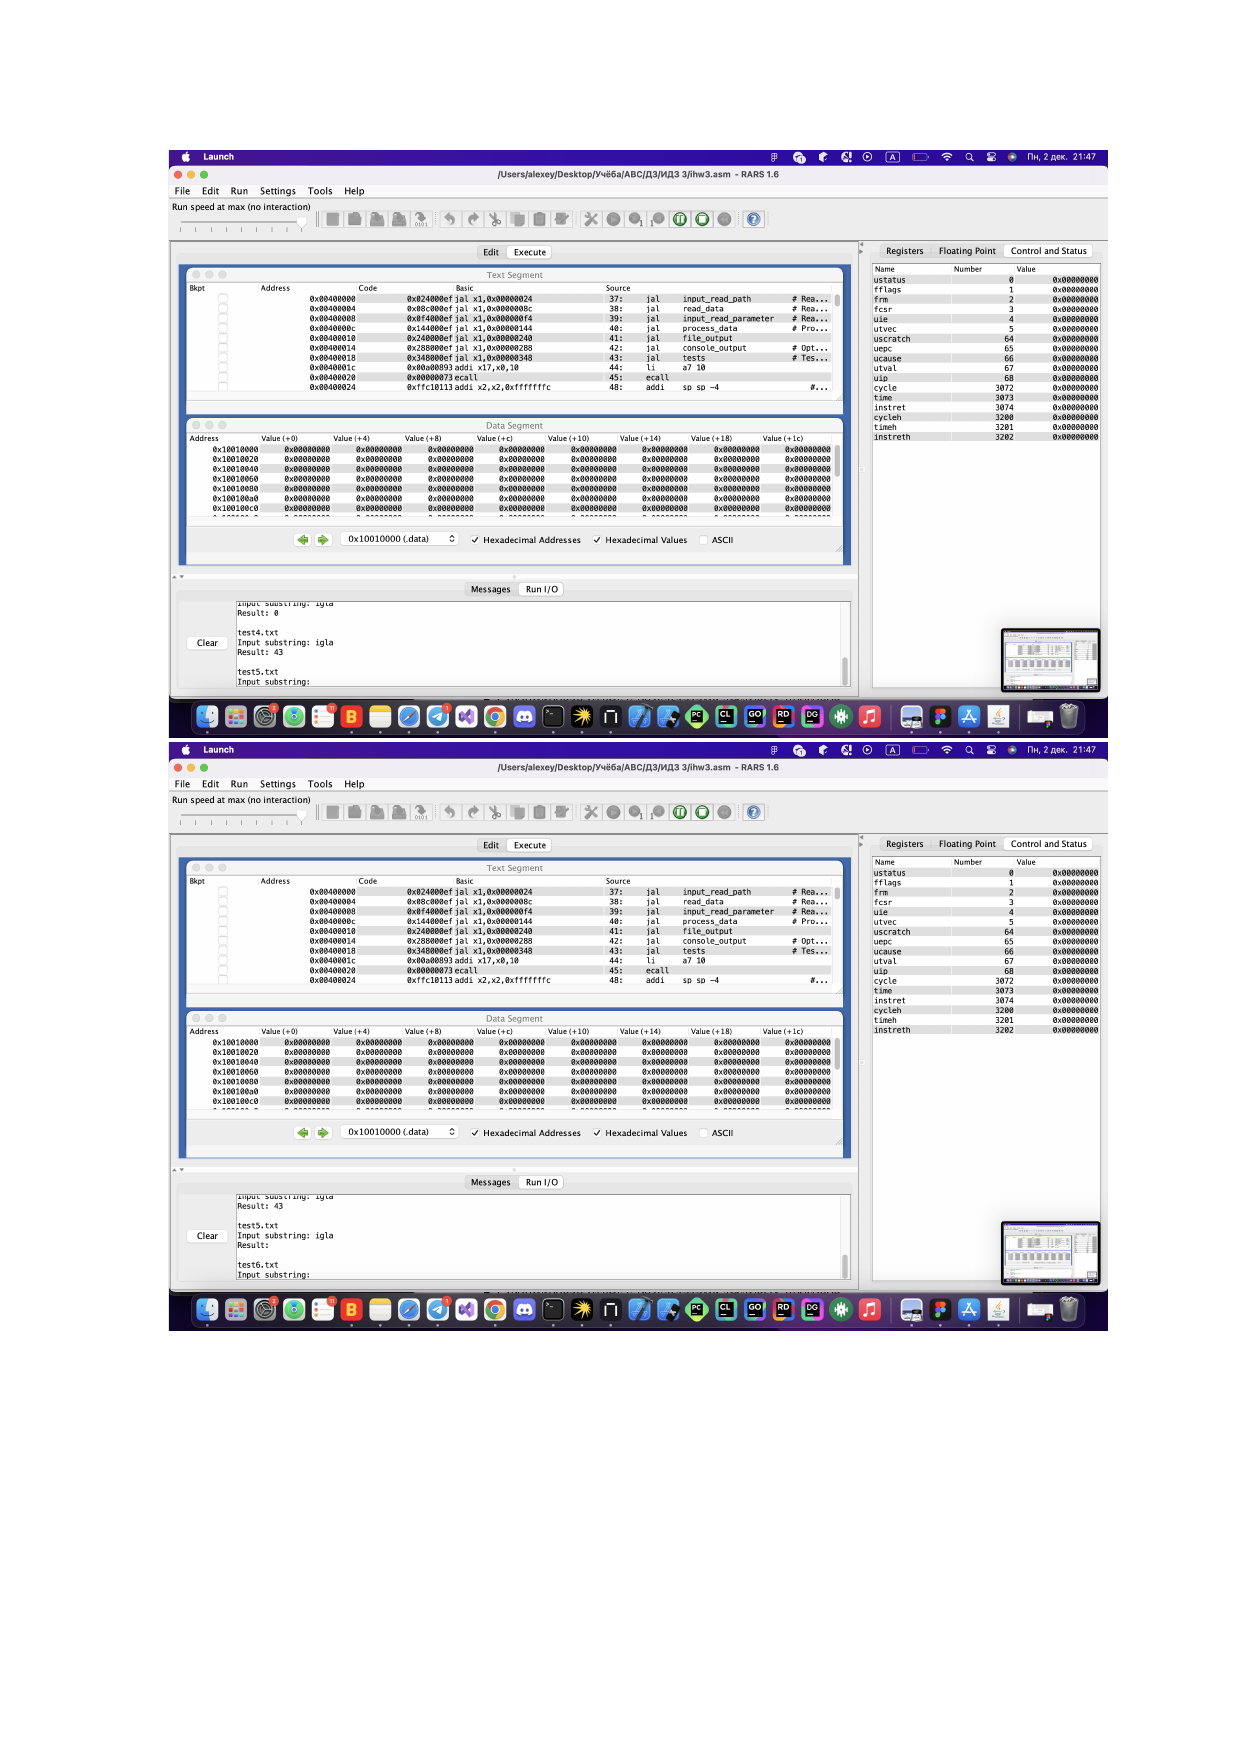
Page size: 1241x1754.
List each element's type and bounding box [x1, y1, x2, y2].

text [150, 150, 1090, 1330]
